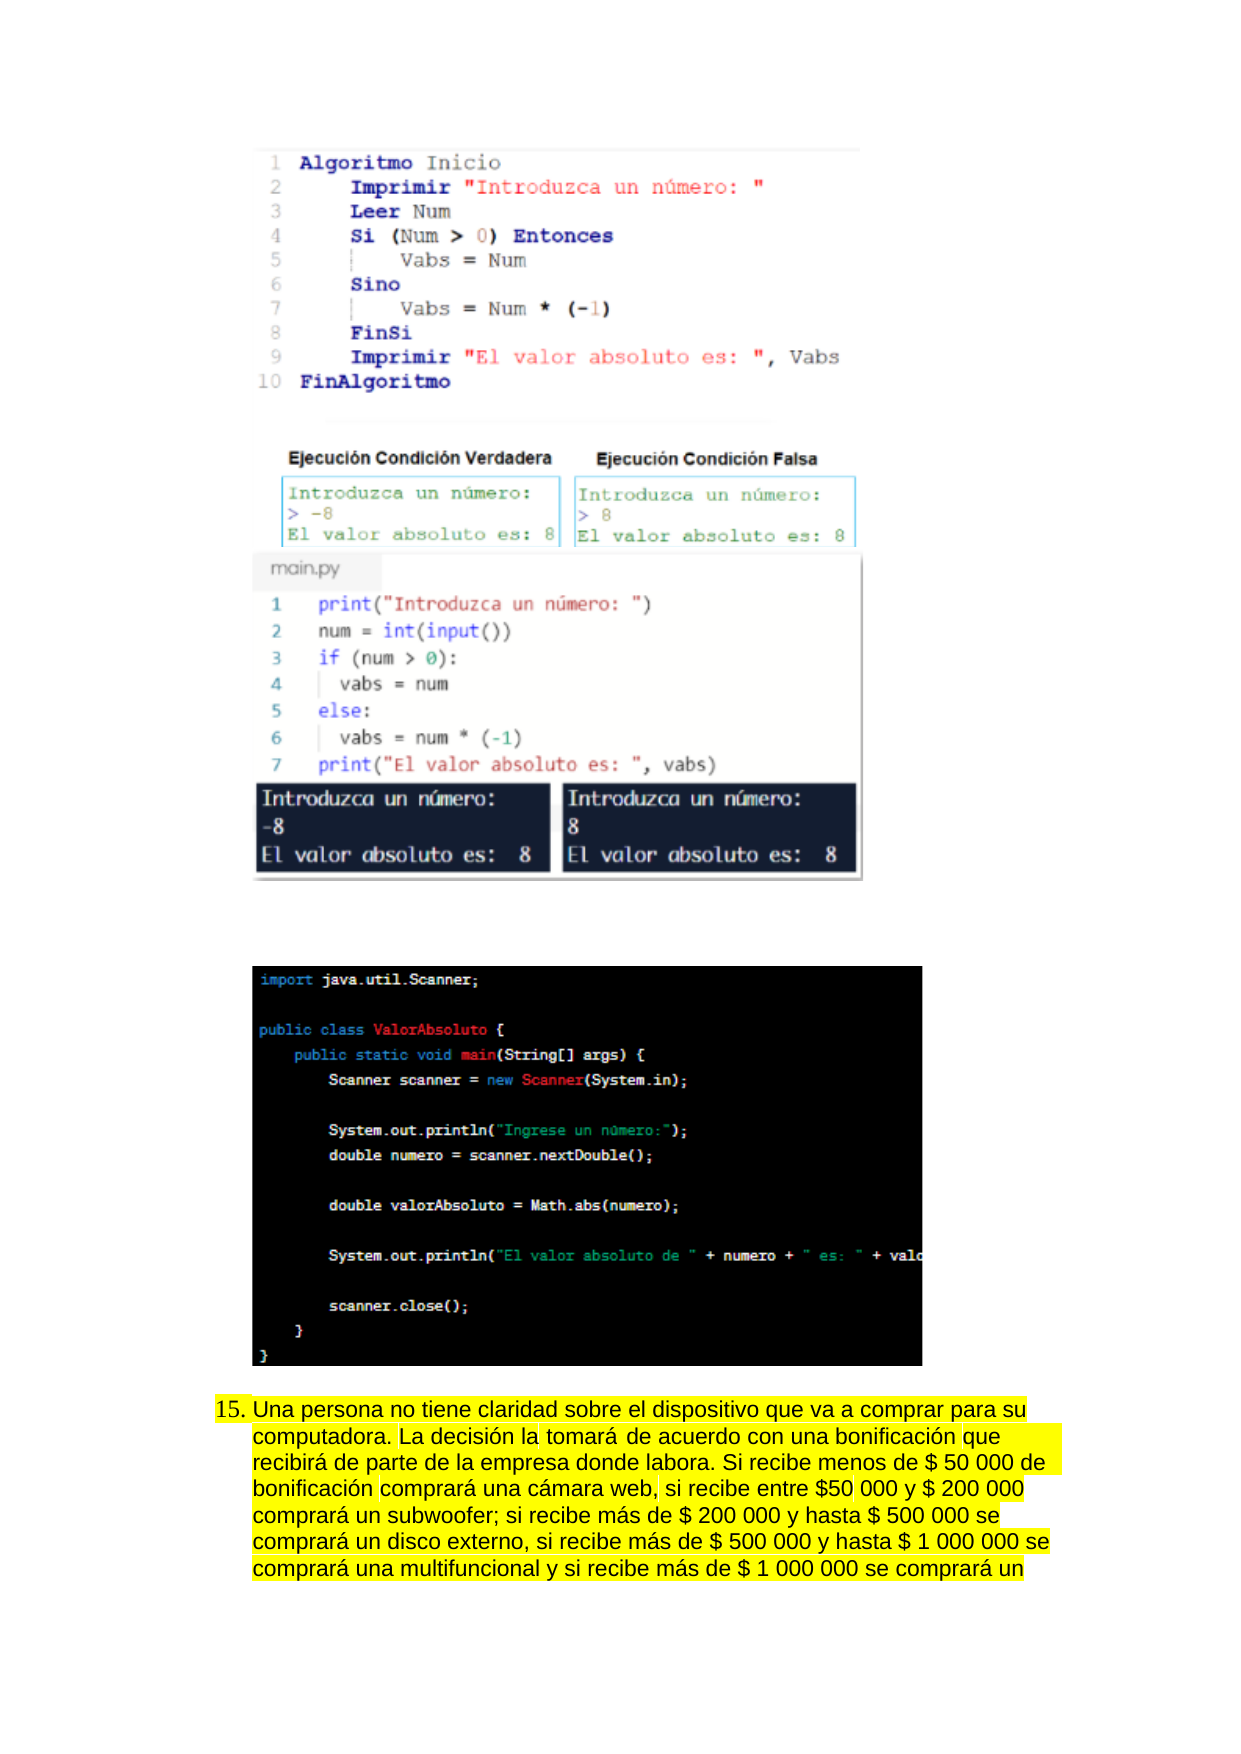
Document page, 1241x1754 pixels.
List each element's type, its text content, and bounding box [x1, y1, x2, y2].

picture [252, 147, 864, 881]
picture [252, 966, 923, 1366]
